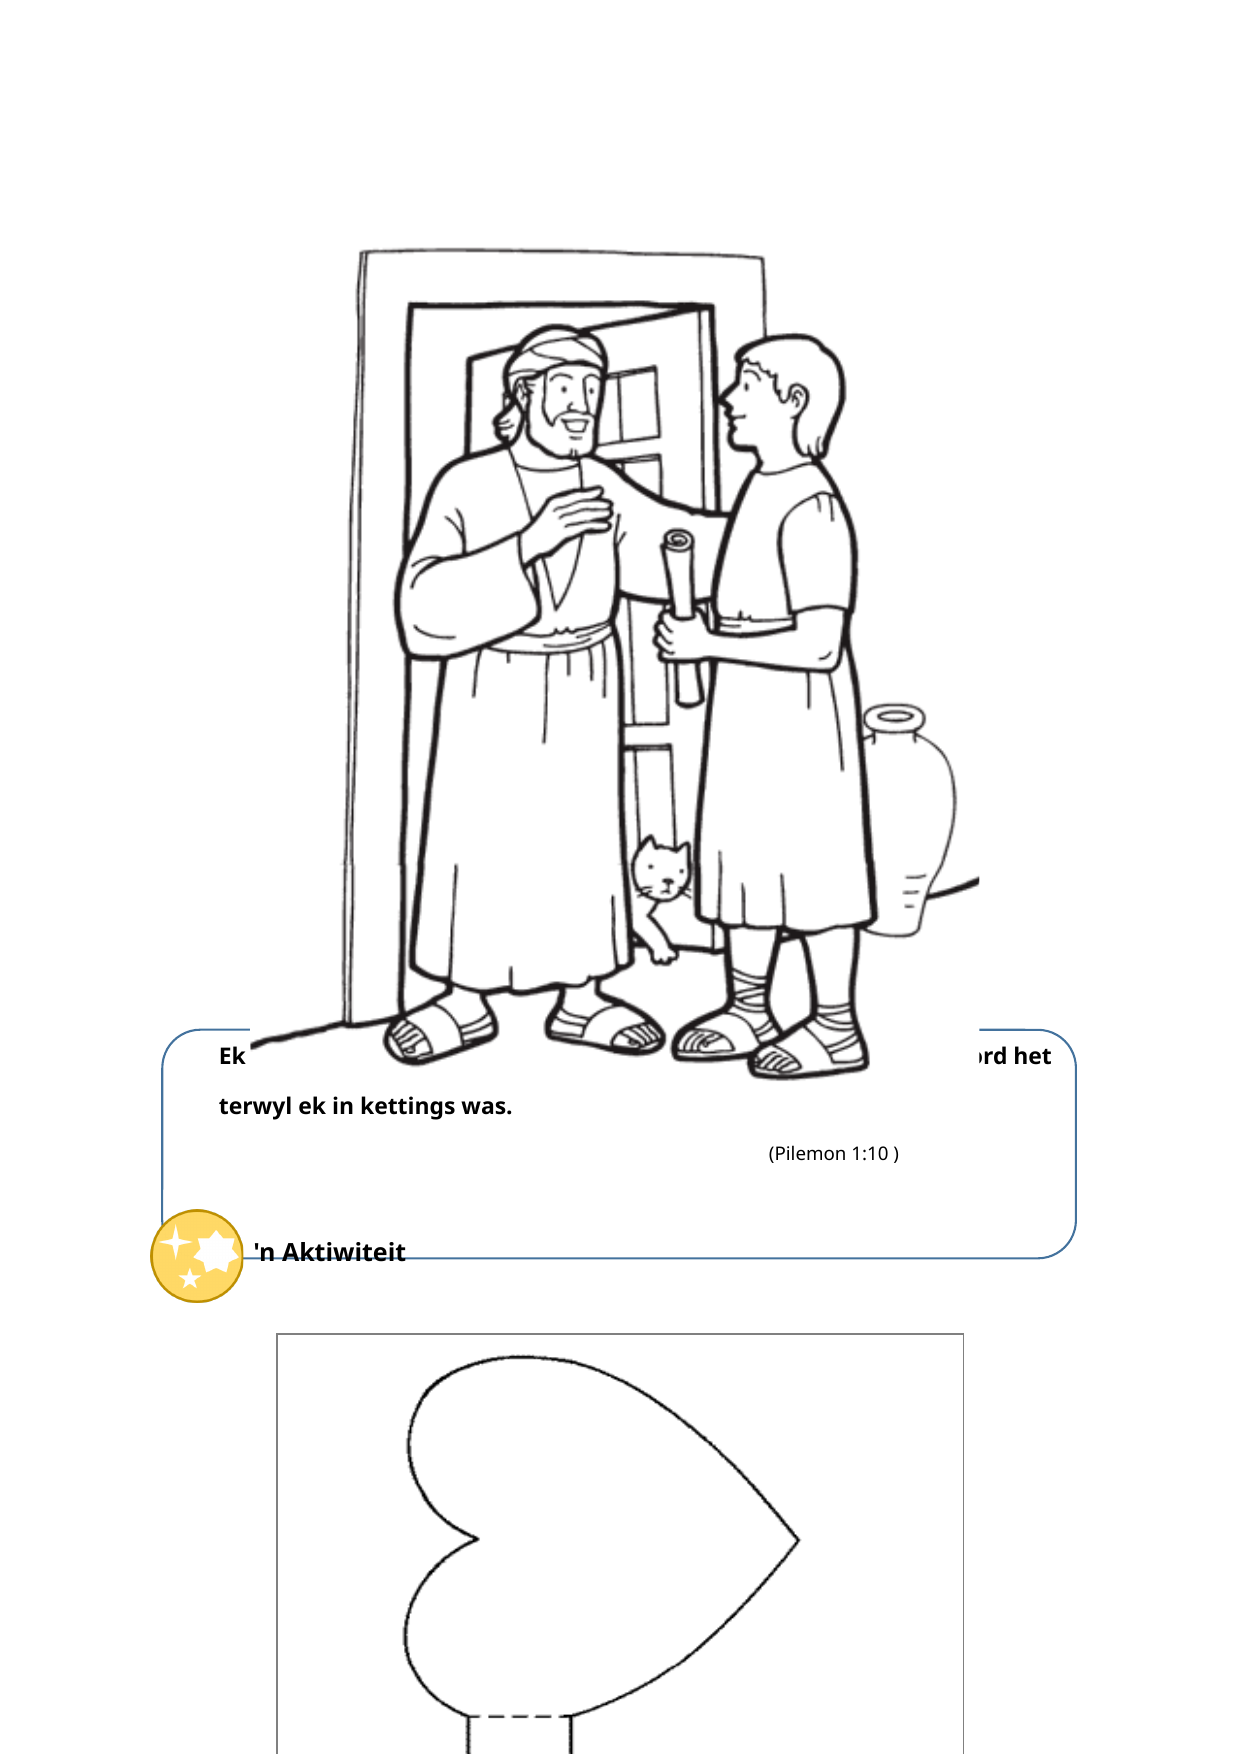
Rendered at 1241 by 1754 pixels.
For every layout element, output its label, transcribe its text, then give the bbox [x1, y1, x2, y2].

picture [150, 1209, 244, 1303]
picture [250, 240, 980, 1096]
text 'n Aktiwiteit [244, 1235, 1090, 1269]
text (Pilemon 1:10 ) [150, 1141, 1090, 1166]
picture [278, 1335, 963, 1754]
text terwyl ek in kettings was. [150, 1090, 1090, 1121]
